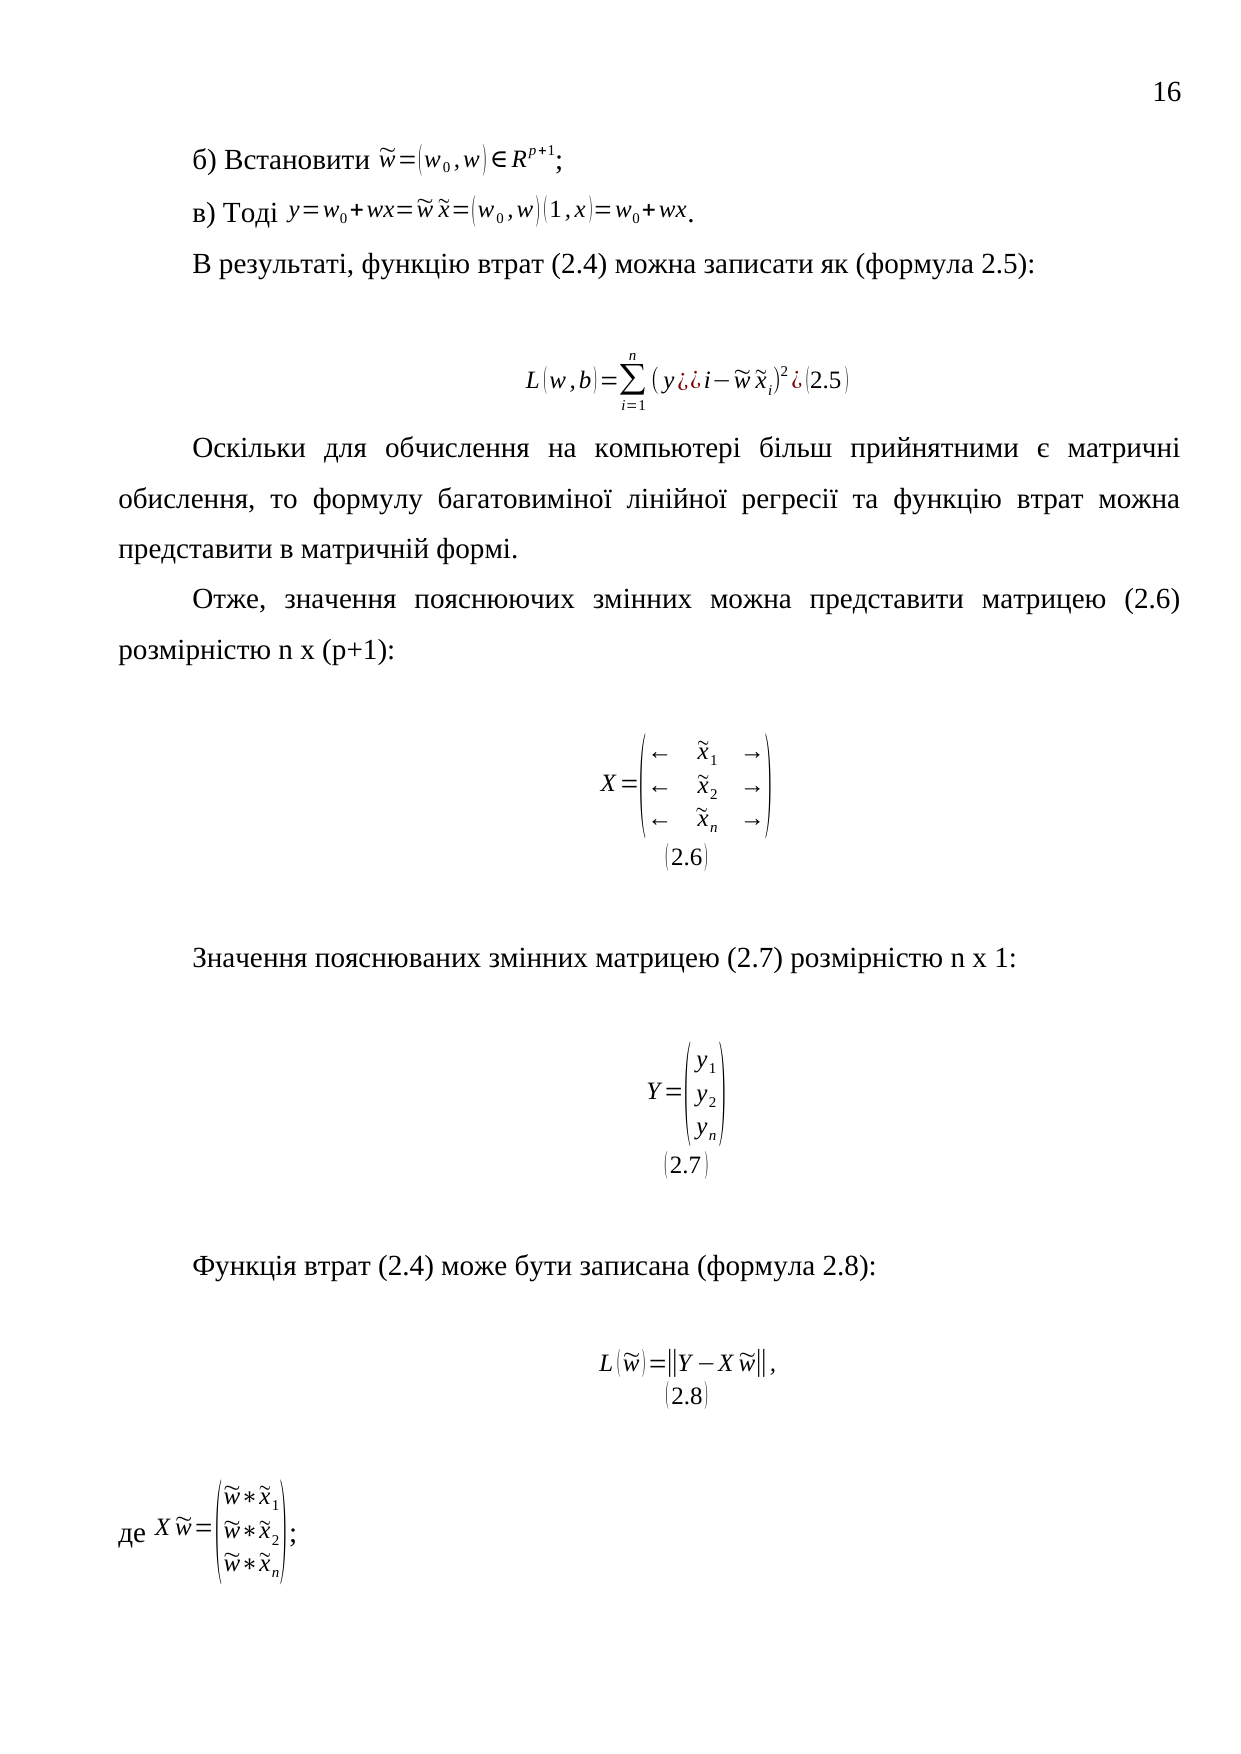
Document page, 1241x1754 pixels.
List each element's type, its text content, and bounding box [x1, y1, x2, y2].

text б) Встановити ; [118, 141, 1181, 177]
text Значення пояснюваних змінних матрицею (2.7) розмірністю n x 1: [118, 940, 1181, 973]
text В результаті, функцію втрат (2.4) можна записати як (формула 2.5): [118, 246, 1181, 279]
text Функція втрат (2.4) може бути записана (формула 2.8): [118, 1248, 1181, 1281]
text Отже, значення пояснюючих змінних можна представити матрицею (2.6) розмірністю n x (p+1): [118, 581, 1181, 665]
text Оскільки для обчислення на компьютері більш прийнятними є матричні обислення, то формулу багатовиміної лінійної регресії та функцію втрат можна представити в матричній формі. [118, 431, 1181, 565]
text де ; [118, 1478, 1181, 1586]
text в) Тоді . [118, 194, 1181, 229]
